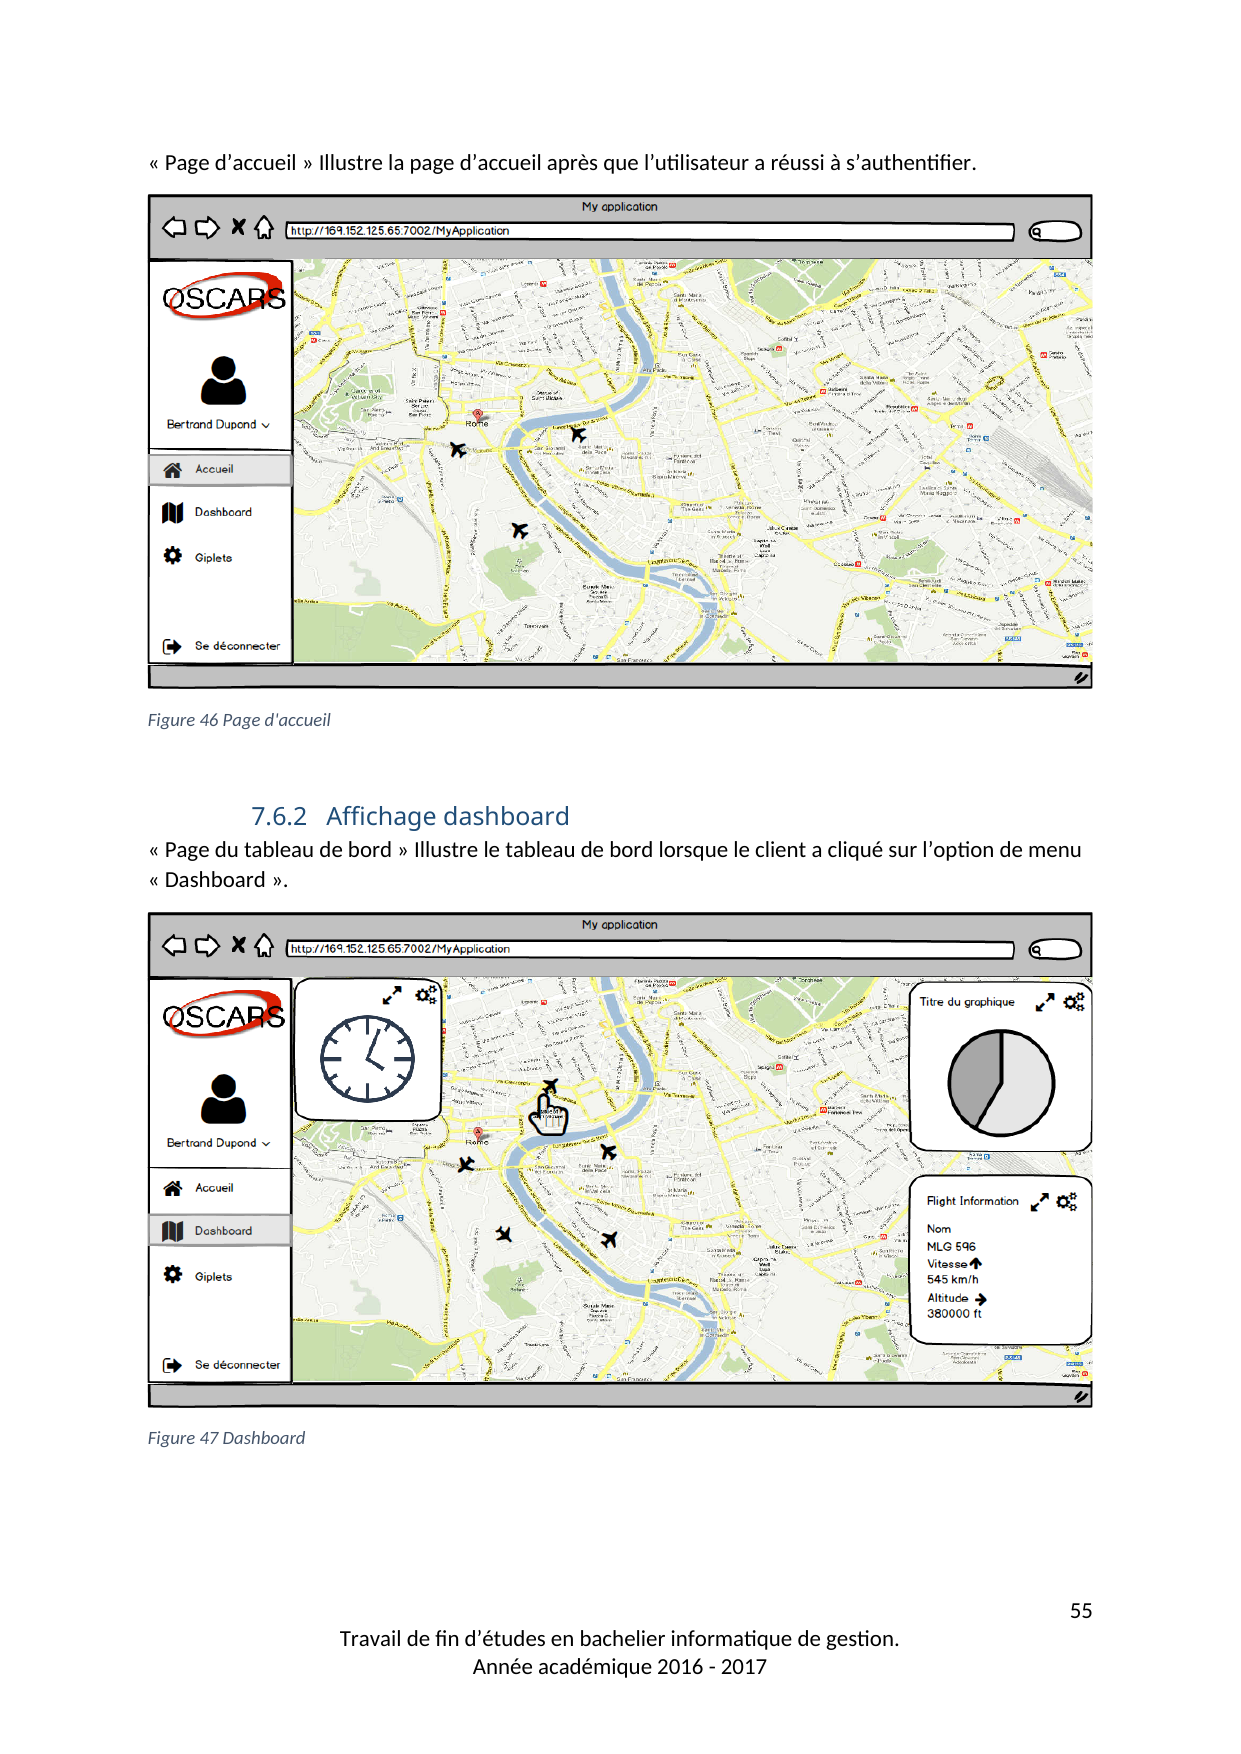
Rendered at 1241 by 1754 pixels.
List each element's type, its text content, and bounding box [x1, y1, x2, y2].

text « Page du tableau de bord » Illustre le tableau de bord lorsque le client a cliqué sur l’option de menu « Dashboard ». [148, 835, 1093, 893]
picture [147, 912, 1093, 1408]
text Figure 46 Page d'accueil [148, 708, 1093, 731]
picture [147, 194, 1093, 689]
text « Page d’accueil » Illustre la page d’accueil après que l’utilisateur a réussi à s’authentifier. [148, 148, 1093, 176]
subtitle Affichage dashboard [251, 798, 1093, 832]
text Figure 47 Dashboard [148, 1427, 1093, 1449]
